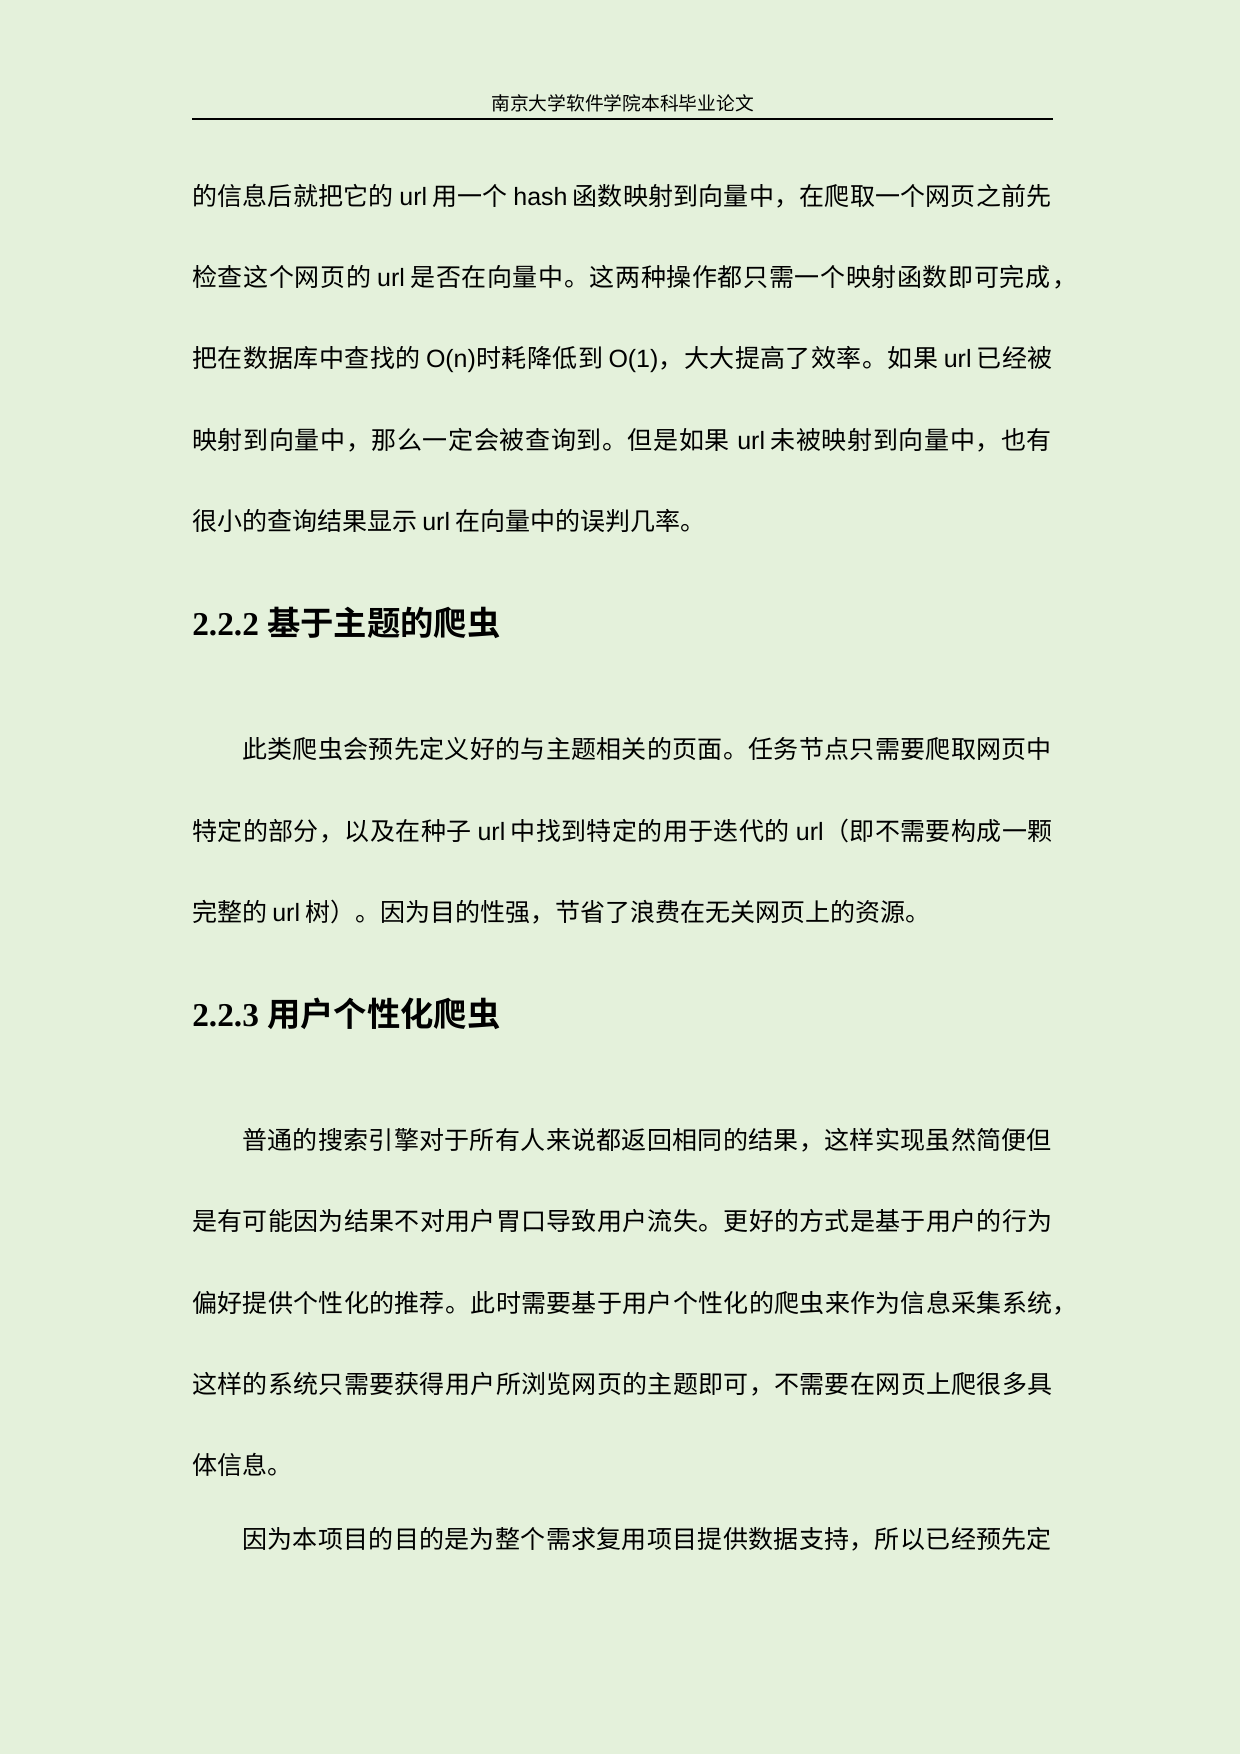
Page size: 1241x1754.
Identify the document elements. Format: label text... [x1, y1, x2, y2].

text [192, 162, 1053, 552]
text 普通的搜索引擎对于所有人来说都返回相同的结果，这样实现虽然简便但是有可能因为结果不对用户胃口导致用户流失。更好的方式是基于用户的行为偏好提供个性化的推荐。此时需要基于用户个性化的爬虫来作为信息采集系统，这样的系统只需要获得用户所浏览网页的主题即可，不需要在网页上爬很多具体信息。 [192, 1106, 1053, 1496]
subtitle 2.2.2 基于主题的爬虫 [192, 588, 1053, 653]
text 此类爬虫会预先定义好的与主题相关的页面。任务节点只需要爬取网页中特定的部分，以及在种子url中找到特定的用于迭代的url（即不需要构成一颗完整的url树）。因为目的性强，节省了浪费在无关网页上的资源。 [192, 715, 1053, 943]
subtitle 2.2.3 用户个性化爬虫 [192, 979, 1053, 1044]
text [192, 1505, 1053, 1570]
